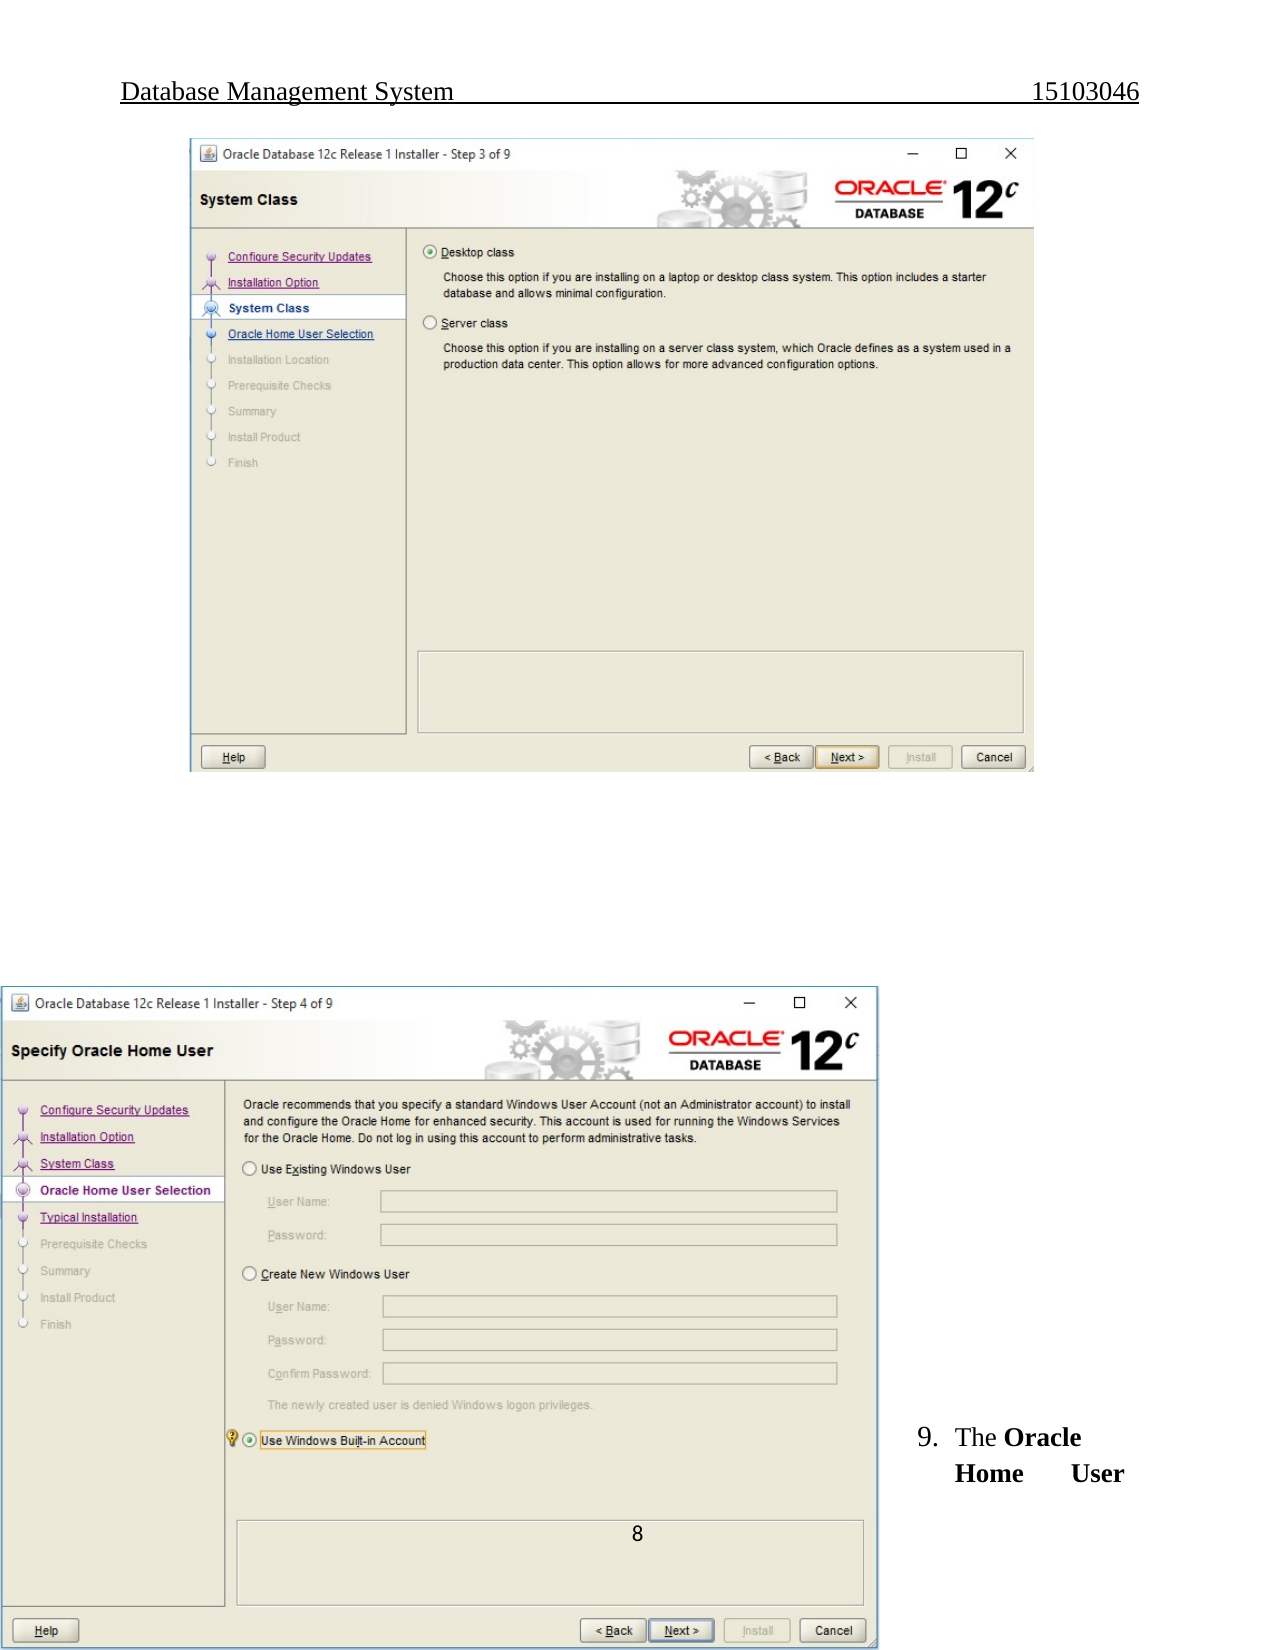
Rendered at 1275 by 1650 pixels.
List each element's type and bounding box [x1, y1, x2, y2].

picture [189, 399, 1034, 1033]
